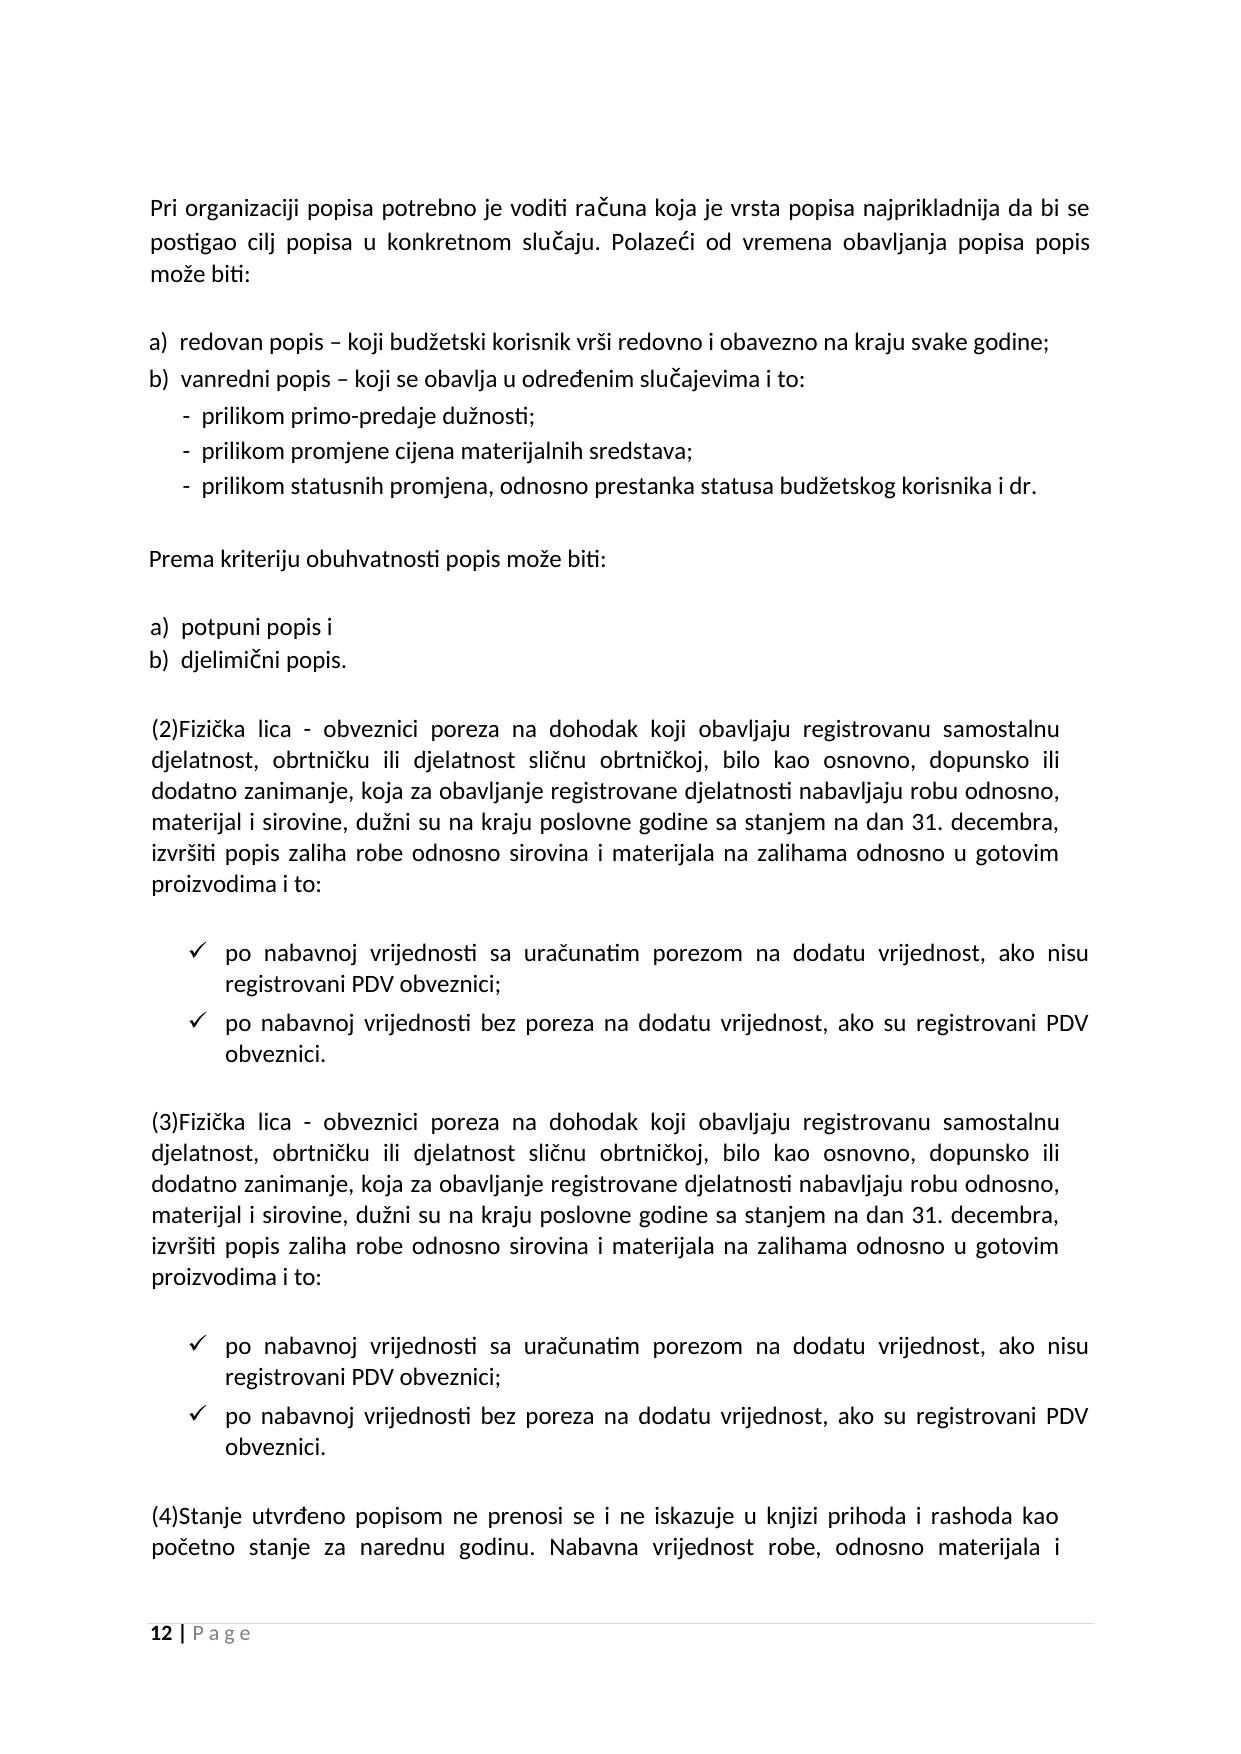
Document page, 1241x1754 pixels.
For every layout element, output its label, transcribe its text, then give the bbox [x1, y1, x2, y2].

text Prema kriteriju obuhvatnosti popis može biti: [148, 543, 1090, 573]
list po nabavnoj vrijednosti bez poreza na dodatu vrijednost, ako su registrovani PDV obveznici. [187, 1007, 1090, 1068]
text (3)Fizička lica - obveznici poreza na dohodak koji obavljaju registrovanu samostalnu djelatnost, obrtničku ili djelatnost sličnu obrtničkoj, bilo kao osnovno, dopunsko ili dodatno zanimanje, koja za obavljanje registrovane djelatnosti nabavljaju robu odnosno, materijal i sirovine, dužni su na kraju poslovne godine sa stanjem na dan 31. decembra, izvršiti popis zaliha robe odnosno sirovina i materijala na zalihama odnosno u gotovim proizvodima i to: [151, 1106, 1061, 1292]
text - prilikom promjene cijena materijalnih sredstava; [148, 435, 1090, 466]
text - prilikom statusnih promjena, odnosno prestanka statusa budžetskog korisnika i dr. [148, 470, 1090, 501]
text b) djelimični popis. [148, 641, 1090, 675]
text (2)Fizička lica - obveznici poreza na dohodak koji obavljaju registrovanu samostalnu djelatnost, obrtničku ili djelatnost sličnu obrtničkoj, bilo kao osnovno, dopunsko ili dodatno zanimanje, koja za obavljanje registrovane djelatnosti nabavljaju robu odnosno, materijal i sirovine, dužni su na kraju poslovne godine sa stanjem na dan 31. decembra, izvršiti popis zaliha robe odnosno sirovina i materijala na zalihama odnosno u gotovim proizvodima i to: [151, 713, 1061, 899]
text a) potpuni popis i [150, 611, 1090, 641]
list po nabavnoj vrijednosti sa uračunatim porezom na dodatu vrijednost, ako nisu registrovani PDV obveznici; [187, 937, 1090, 998]
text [151, 1500, 1061, 1561]
text - prilikom primo-predaje dužnosti; [148, 400, 1090, 431]
text a) redovan popis – koji budžetski korisnik vrši redovno i obavezno na kraju svake godine; [148, 326, 1090, 357]
text Pri organizaciji popisa potrebno je voditi računa koja je vrsta popisa najprikladnija da bi se postigao cilj popisa u konkretnom slučaju. Polazeći od vremena obavljanja popisa popis može biti: [150, 190, 1090, 289]
text b) vanredni popis – koji se obavlja u određenim slučajevima i to: [148, 361, 1090, 395]
list po nabavnoj vrijednosti sa uračunatim porezom na dodatu vrijednost, ako nisu registrovani PDV obveznici; [187, 1330, 1090, 1392]
list po nabavnoj vrijednosti bez poreza na dodatu vrijednost, ako su registrovani PDV obveznici. [187, 1400, 1090, 1462]
